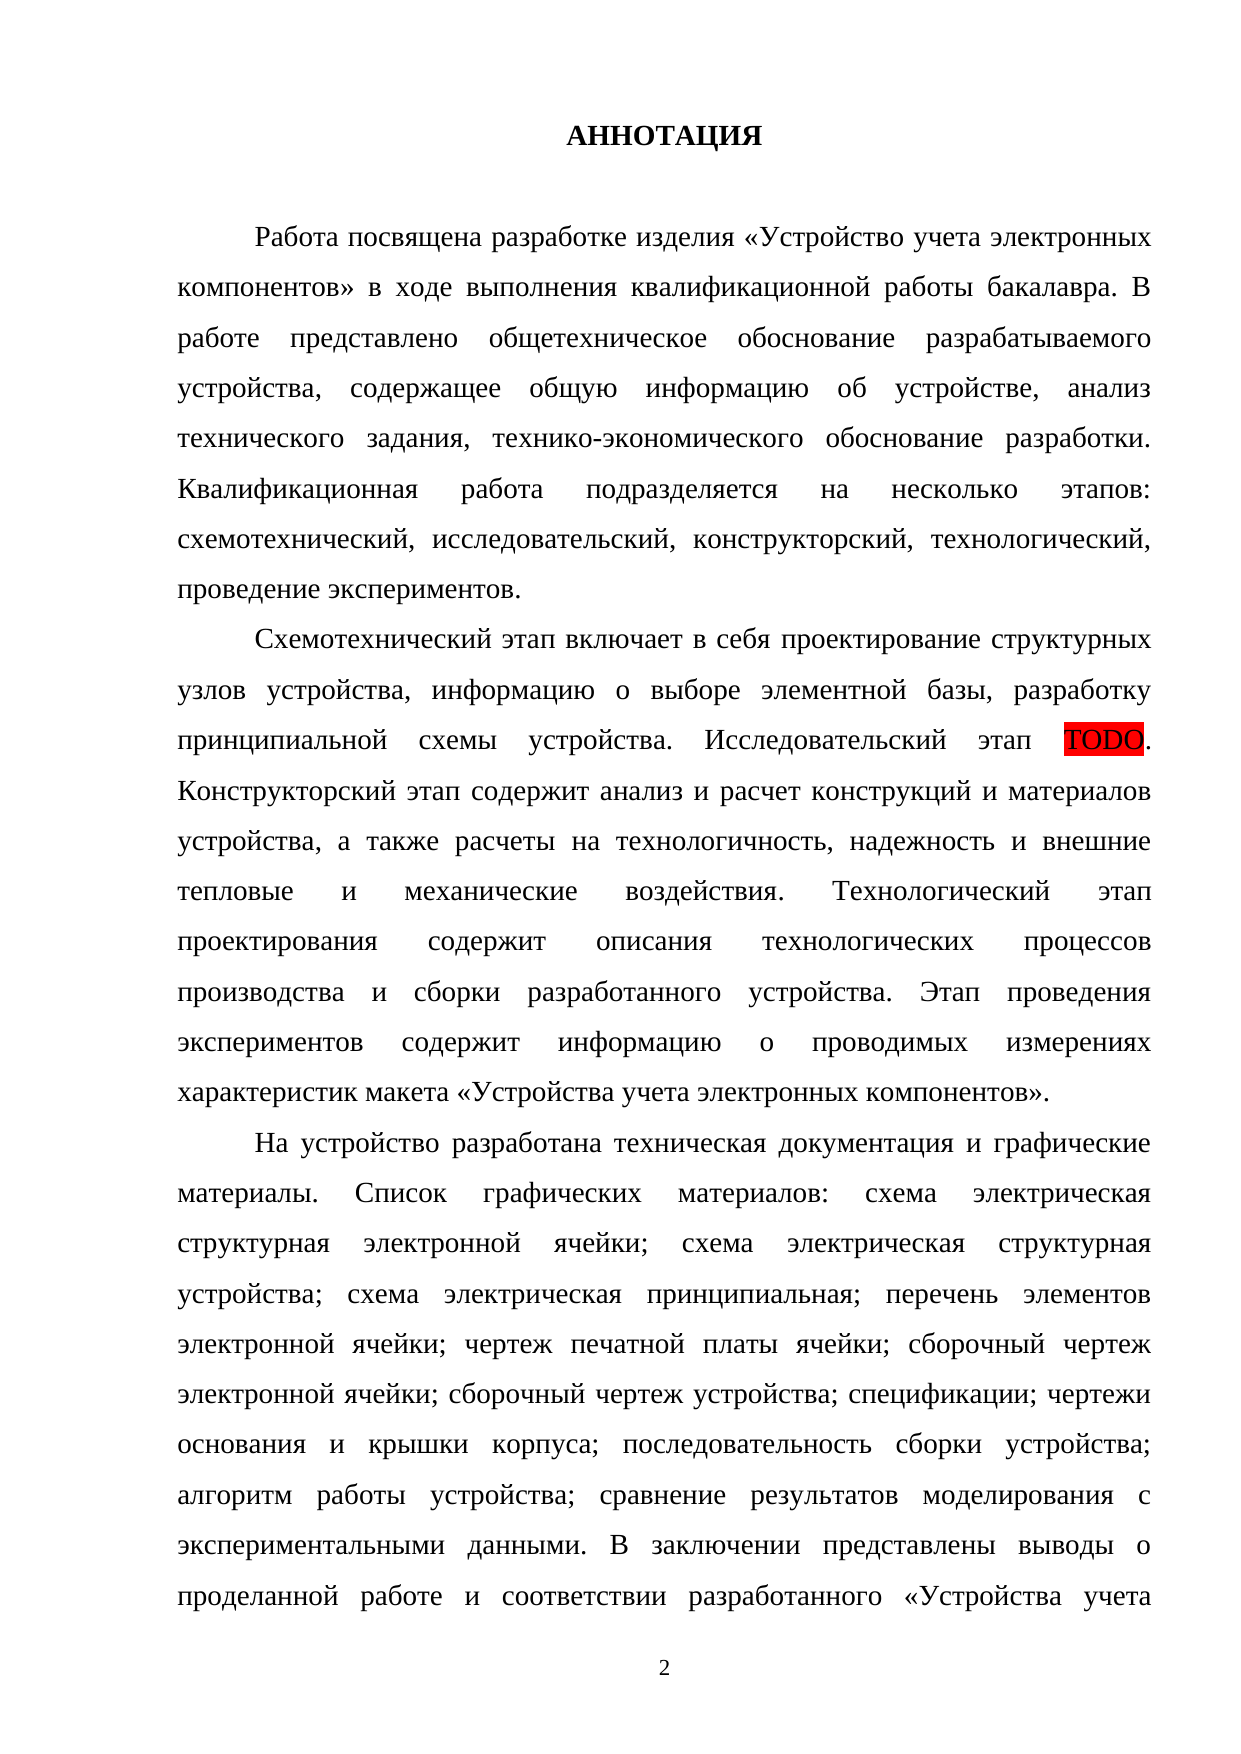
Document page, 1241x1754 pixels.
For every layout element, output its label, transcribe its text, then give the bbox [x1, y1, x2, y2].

text Работа посвящена разработке изделия «Устройство учета электронных компонентов» в ходе выполнения квалификационной работы бакалавра. В работе представлено общетехническое обоснование разрабатываемого устройства, содержащее общую информацию об устройстве, анализ технического задания, технико-экономического обоснование разработки. Квалификационная работа подразделяется на несколько этапов: схемотехнический, исследовательский, конструкторский, технологический, проведение экспериментов. [177, 219, 1152, 605]
text Схемотехнический этап включает в себя проектирование структурных узлов устройства, информацию о выборе элементной базы, разработку принципиальной схемы устройства. Исследовательский этап TODO. Конструкторский этап содержит анализ и расчет конструкций и материалов устройства, а также расчеты на технологичность, надежность и внешние тепловые и механические воздействия. Технологический этап проектирования содержит описания технологических процессов производства и сборки разработанного устройства. Этап проведения экспериментов содержит информацию о проводимых измерениях характеристик макета «Устройства учета электронных компонентов». [177, 622, 1152, 1108]
text АННОТАЦИЯ [177, 118, 1152, 152]
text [177, 1125, 1152, 1611]
